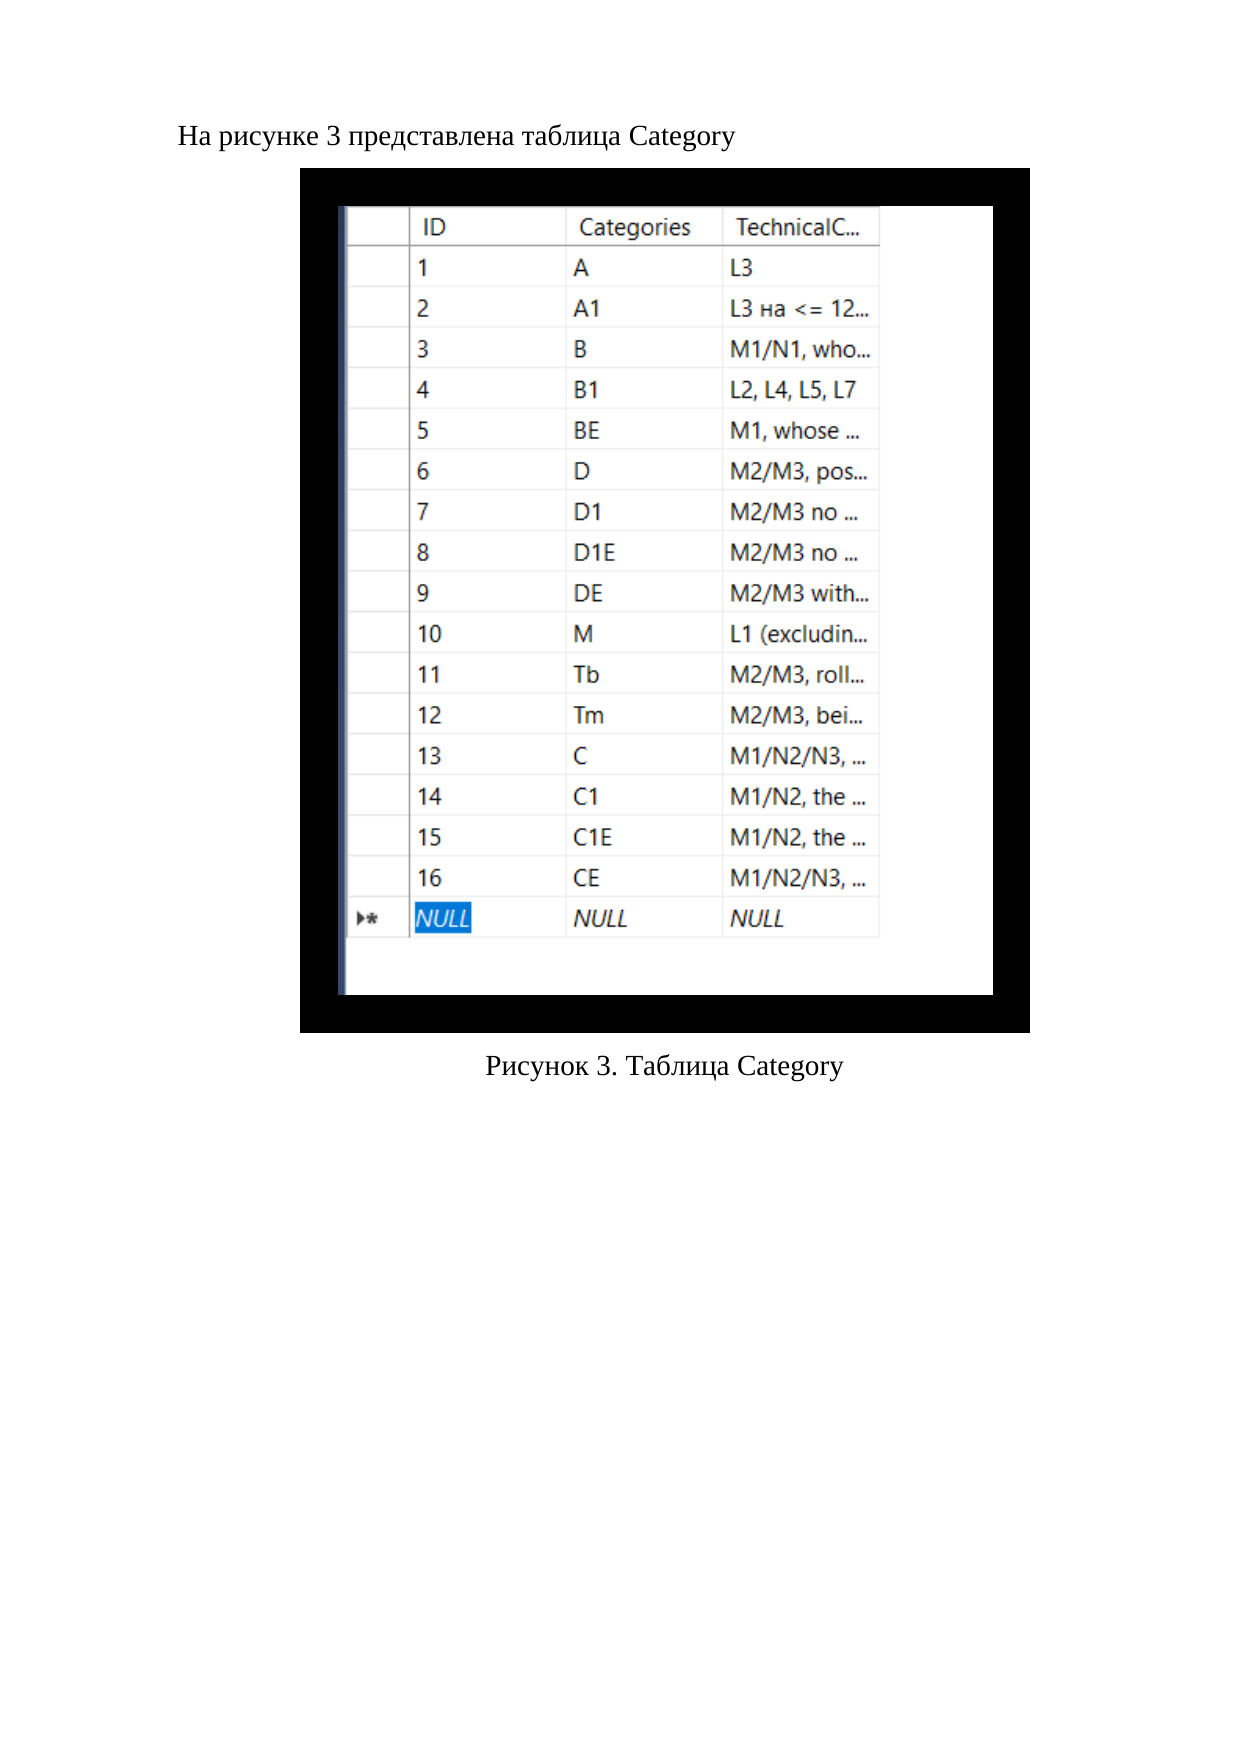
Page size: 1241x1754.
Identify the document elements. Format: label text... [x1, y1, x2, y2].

picture [338, 206, 993, 995]
text На рисунке 3 представлена таблица Category [177, 118, 1152, 152]
text Рисунок 3. Таблица Category [177, 1048, 1152, 1082]
